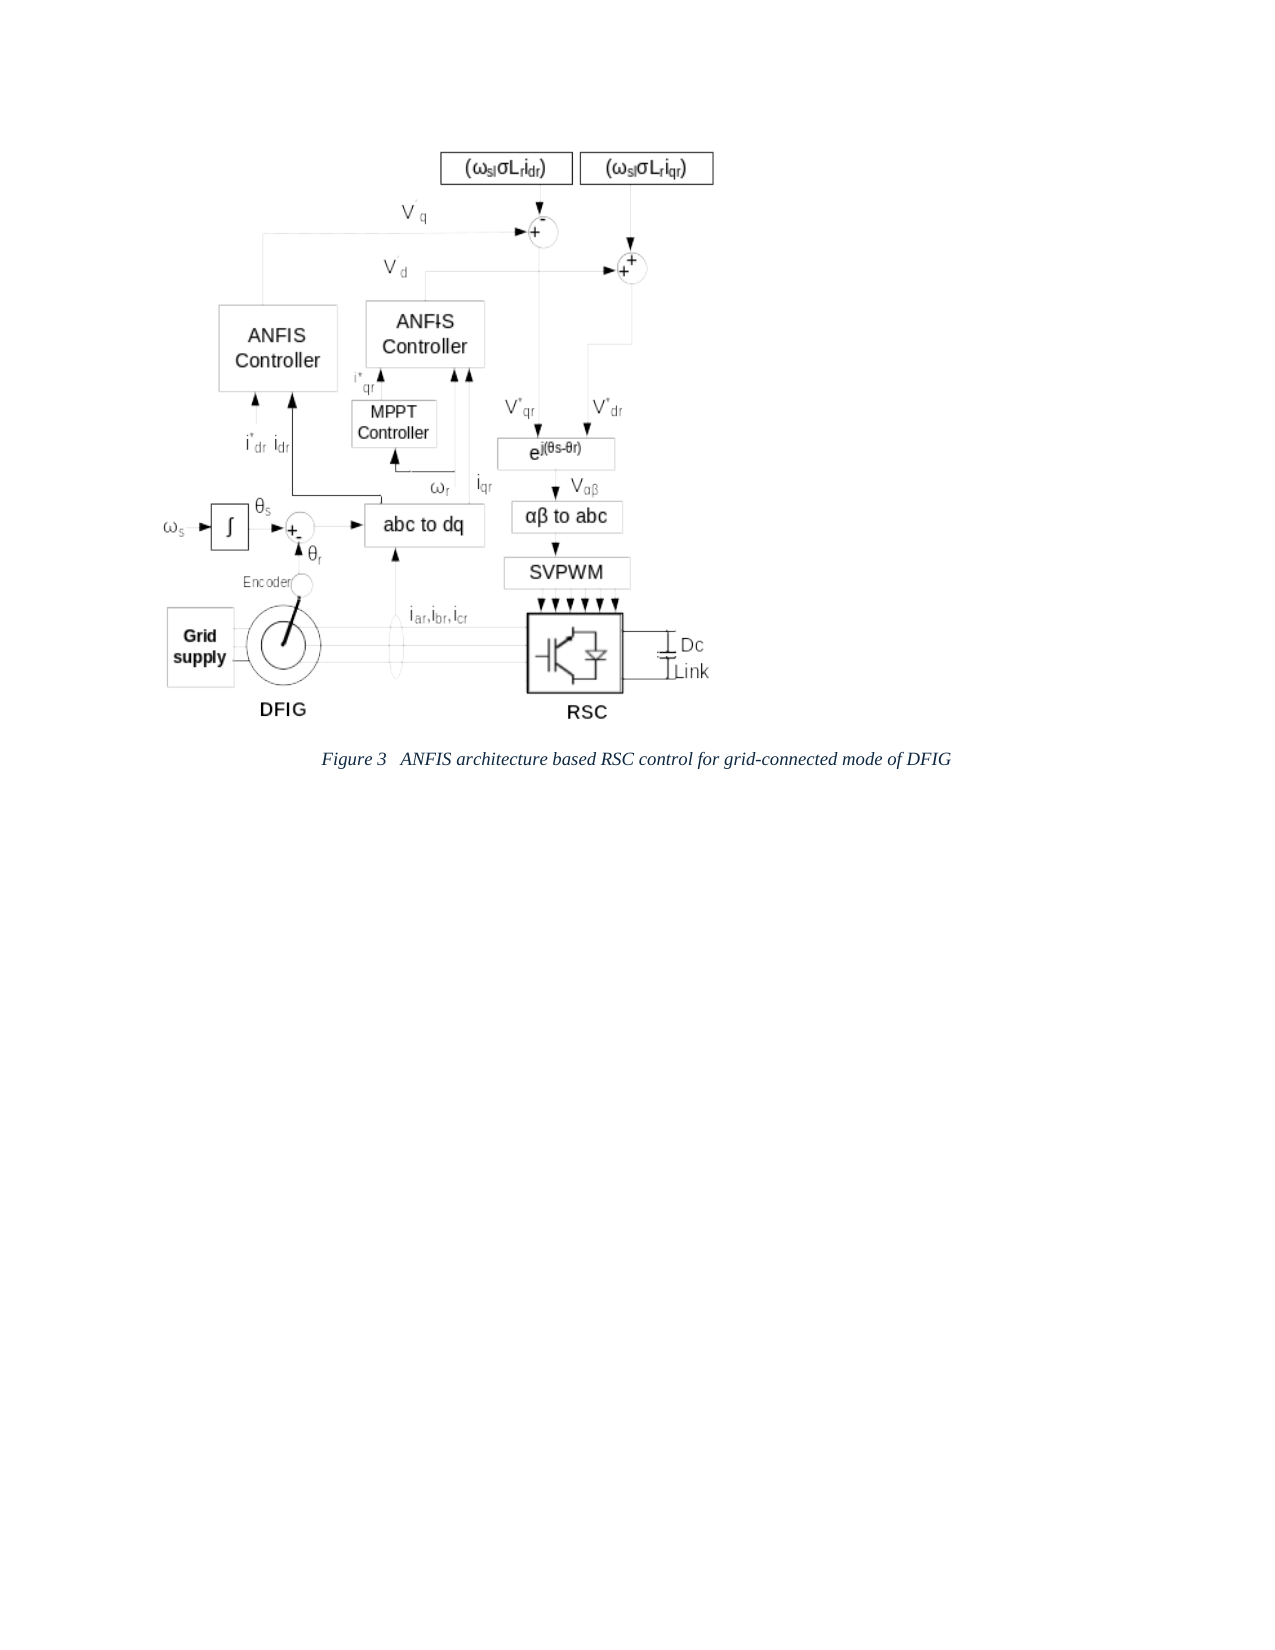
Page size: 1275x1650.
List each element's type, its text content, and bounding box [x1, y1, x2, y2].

text Figure 3 ANFIS architecture based RSC control for grid-connected mode of DFIG [150, 748, 1125, 769]
